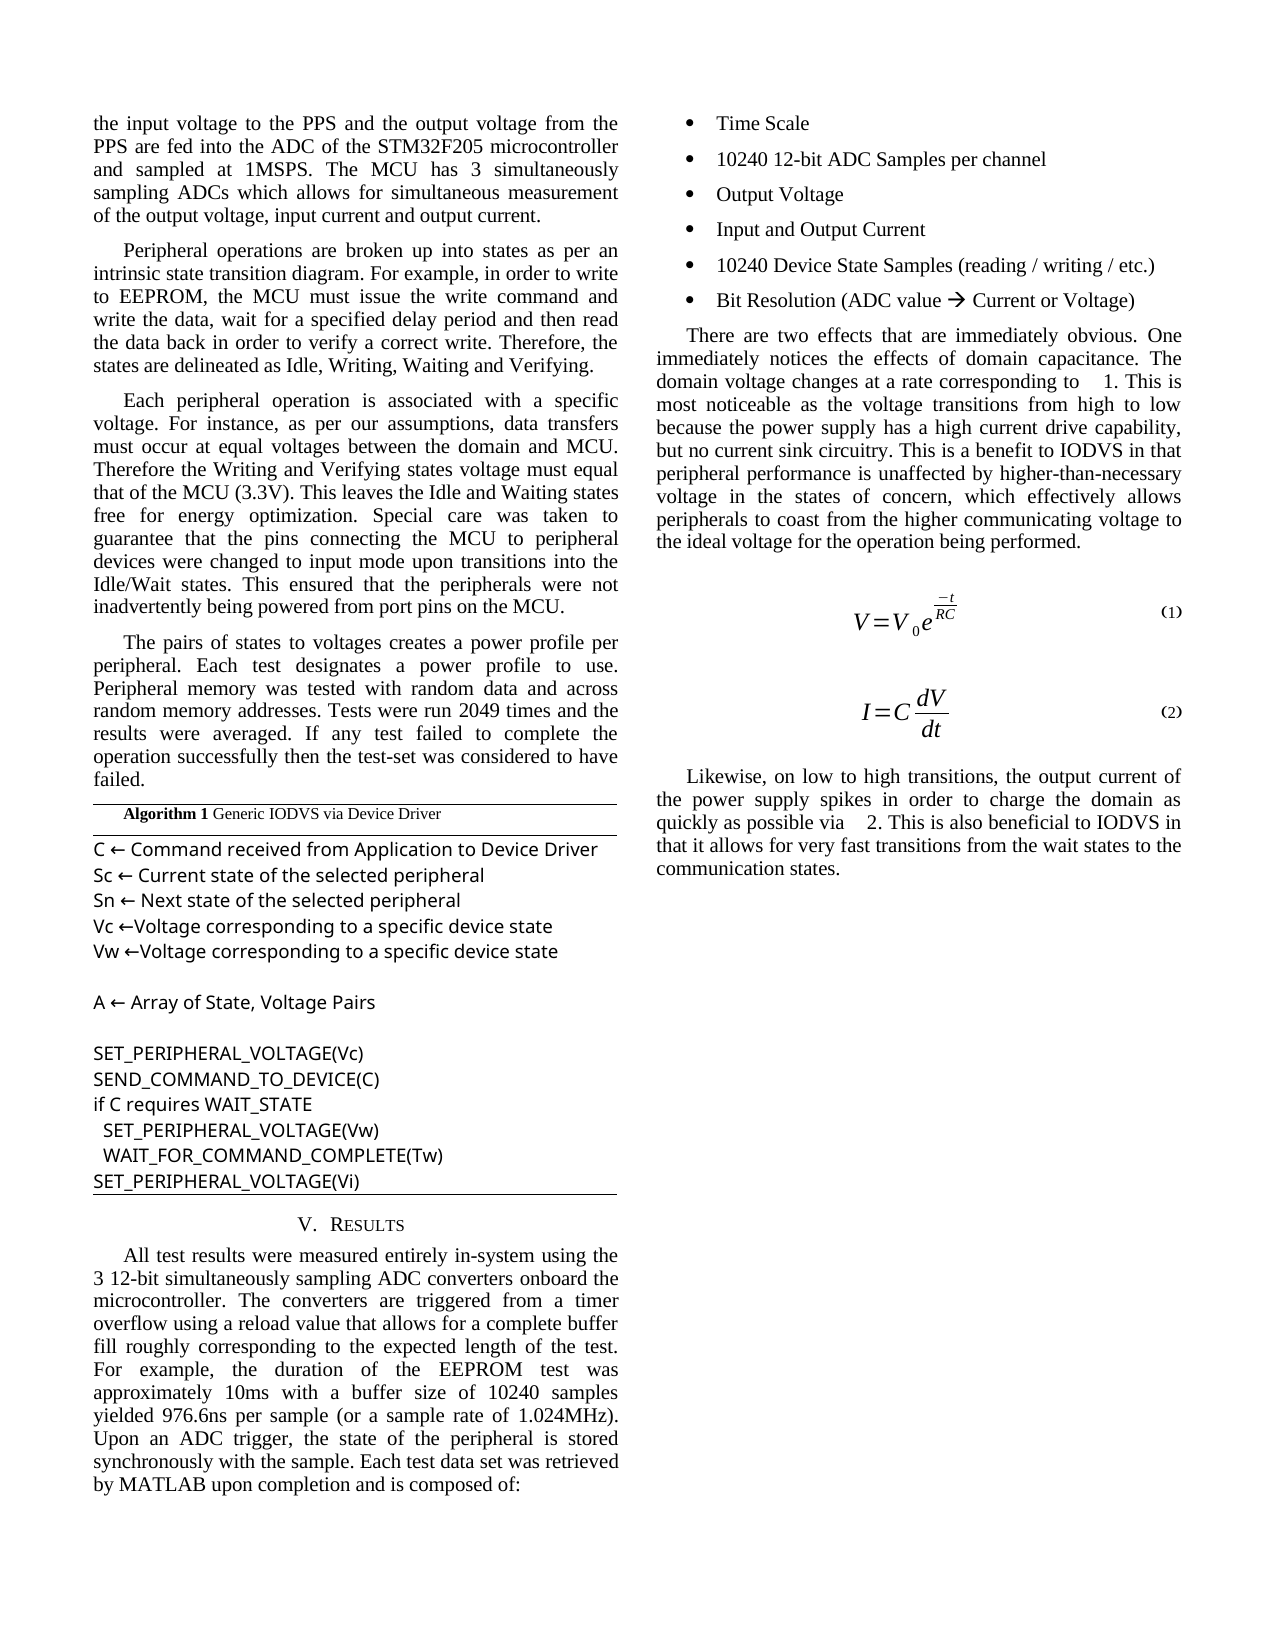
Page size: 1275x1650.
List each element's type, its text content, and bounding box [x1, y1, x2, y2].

table_cell 2 [1155, 663, 1182, 766]
table_cell [656, 663, 1154, 766]
list 10240 12-bit ADC Samples per channel [686, 148, 1182, 171]
text Likewise, on low to high transitions, the output current of the power supply spikes in order to charge the domain as quickly as possible via 2. This is also beneficial to IODVS in that it allows for very fast transitions from the wait states to the communication states. [656, 766, 1182, 880]
text All test results were measured entirely in-system using the 3 12-bit simultaneously sampling ADC converters onboard the microcontroller. The converters are triggered from a timer overflow using a reload value that allows for a complete buffer fill roughly corresponding to the expected length of the test. For example, the duration of the EEPROM test was approximately 10ms with a buffer size of 10240 samples yielded 976.6ns per sample (or a sample rate of 1.024MHz). Upon an ADC trigger, the state of the peripheral is stored synchronously with the sample. Each test data set was retrieved by MATLAB upon completion and is composed of: [93, 1244, 619, 1496]
list Bit Resolution (ADC value Current or Voltage) [686, 289, 1182, 312]
text There are two effects that are immediately obvious. One immediately notices the effects of domain capacitance. The domain voltage changes at a rate corresponding to 1. This is most noticeable as the voltage transitions from high to low because the power supply has a high current drive capability, but no current sink circuitry. This is a benefit to IODVS in that peripheral performance is unaffected by higher-than-necessary voltage in the states of concern, which effectively allows peripherals to coast from the higher communicating voltage to the ideal voltage for the operation being performed. [656, 324, 1182, 553]
list 10240 Device State Samples (reading / writing / etc.) [686, 254, 1182, 277]
list Output Voltage [686, 183, 1182, 206]
table_cell C ← Command received from Application to Device Driver Sc ← Current state of the selected peripheral Sn ← Next state of the selected peripheral Vc ←Voltage corresponding to a specific device state Vw ←Voltage corresponding to a specific device state A ← Array of State, Voltage Pairs SET_PERIPHERAL_VOLTAGE(Vc) SEND_COMMAND_TO_DEVICE(C) if C requires WAIT_STATE SET_PERIPHERAL_VOLTAGE(Vw) WAIT_FOR_COMMAND_COMPLETE(Tw) SET_PERIPHERAL_VOLTAGE(Vi) [93, 836, 617, 1194]
list Input and Output Current [686, 218, 1182, 241]
list Time Scale [686, 112, 1182, 135]
subtitle Results [93, 1211, 619, 1236]
text Peripheral operations are broken up into states as per an intrinsic state transition diagram. For example, in order to write to EEPROM, the MCU must issue the write command and write the data, wait for a specified delay period and then read the data back in order to verify a correct write. Therefore, the states are delineated as Idle, Writing, Waiting and Verifying. [93, 239, 619, 377]
text The pairs of states to voltages creates a power profile per peripheral. Each test designates a power profile to use. Peripheral memory was tested with random data and across random memory addresses. Tests were run 2049 times and the results were averaged. If any test failed to complete the operation successfully then the test-set was considered to have failed. [93, 631, 619, 791]
table_header [656, 566, 1154, 662]
table_header 1 [1155, 566, 1182, 662]
text Each peripheral operation is associated with a specific voltage. For instance, as per our assumptions, data transfers must occur at equal voltages between the domain and MCU. Therefore the Writing and Verifying states voltage must equal that of the MCU (3.3V). This leaves the Idle and Waiting states free for energy optimization. Special care was taken to guarantee that the pins connecting the MCU to peripheral devices were changed to input mode upon transitions into the Idle/Wait states. This ensured that the peripherals were not inadvertently being powered from port pins on the MCU. [93, 389, 619, 618]
table_header Algorithm 1 Generic IODVS via Device Driver [93, 805, 617, 835]
